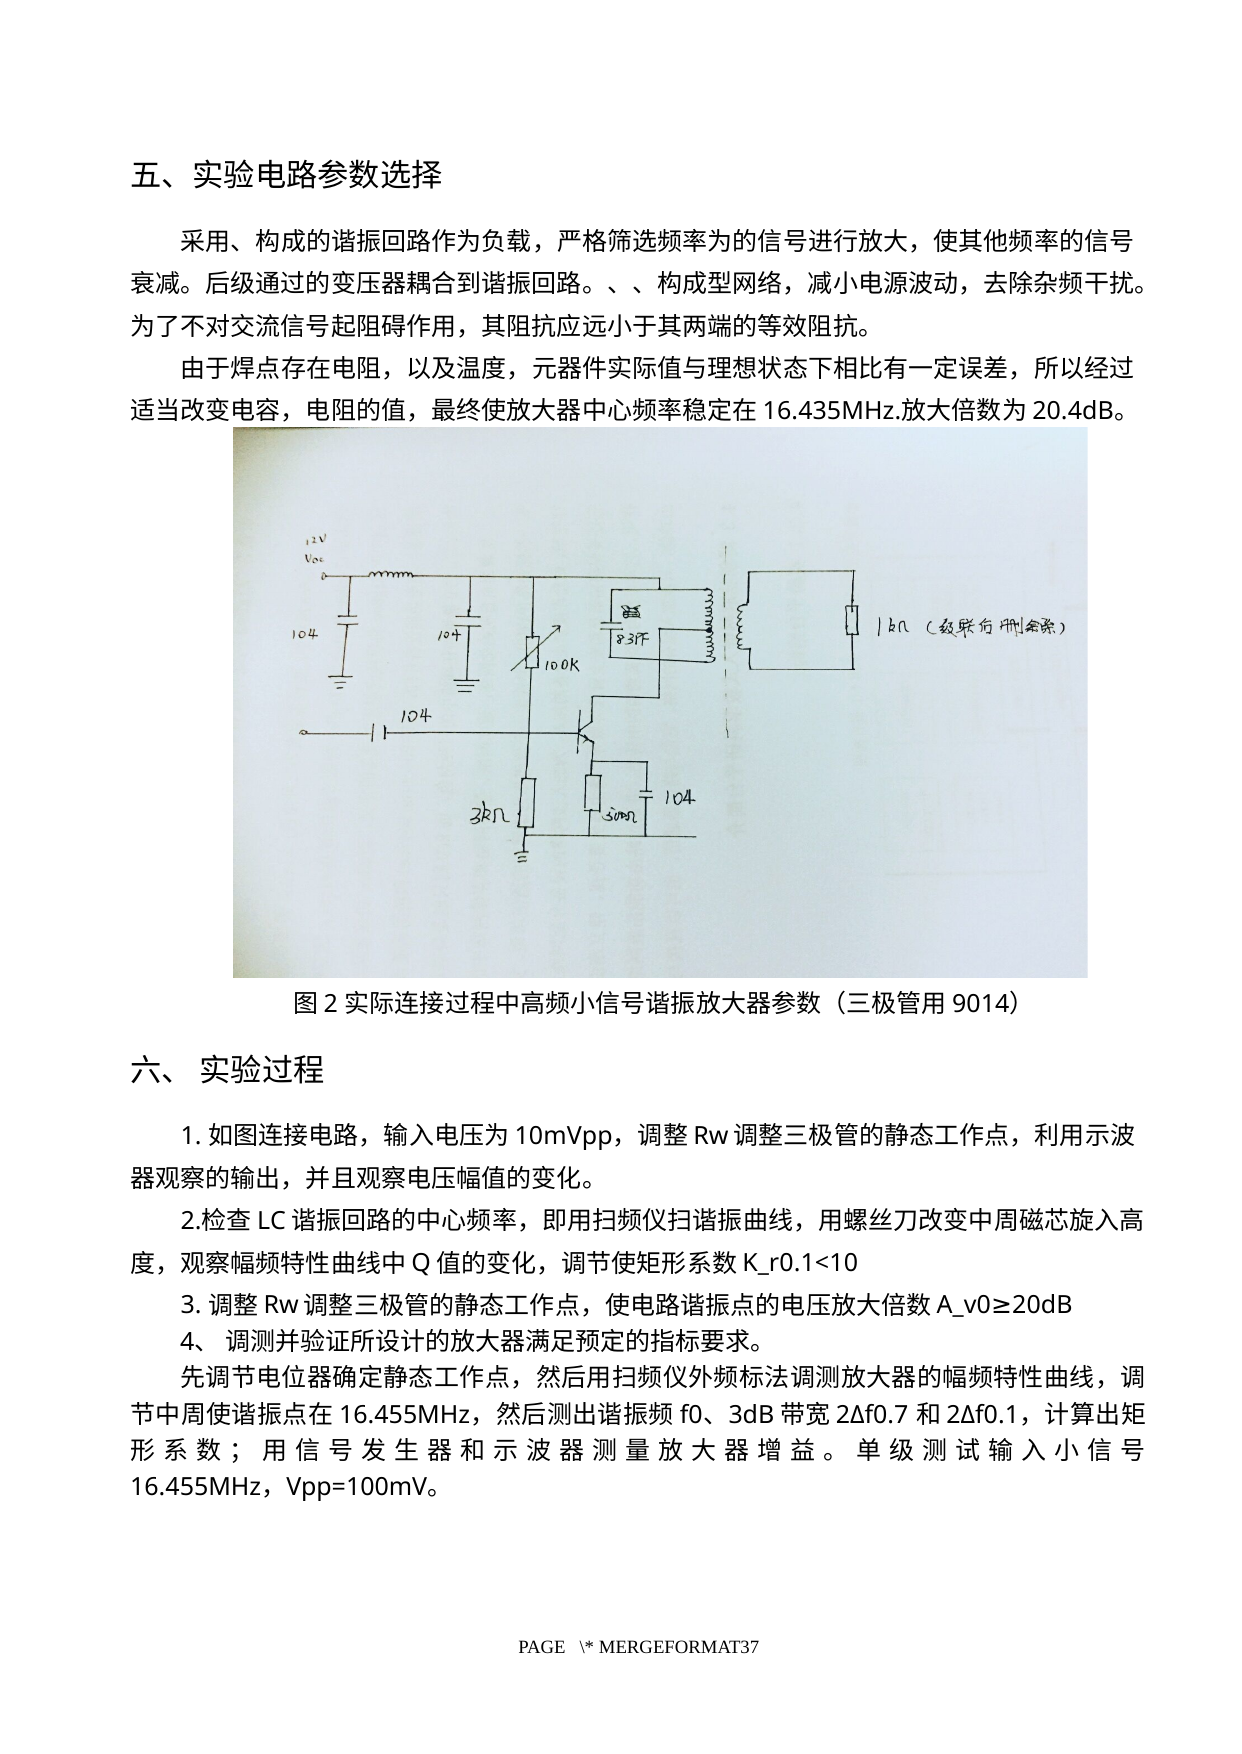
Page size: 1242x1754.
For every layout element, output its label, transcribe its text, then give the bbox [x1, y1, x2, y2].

text 先调节电位器确定静态工作点，然后用扫频仪外频标法调测放大器的幅频特性曲线，调节中周使谐振点在16.455MHz，然后测出谐振频f0、3dB带宽2Δf0.7 和2Δf0.1，计算出矩形系数；用信号发生器和示波器测量放大器增益。单级测试输入小信号16.455MHz，Vpp=100mV。 [130, 1358, 1147, 1503]
text 4、 调测并验证所设计的放大器满足预定的指标要求。 [130, 1322, 1147, 1358]
text 1. 如图连接电路，输入电压为10mVpp，调整Rw调整三极管的静态工作点，利用示波器观察的输出，并且观察电压幅值的变化。 [130, 1110, 1147, 1194]
text 采用、构成的谐振回路作为负载，严格筛选频率为的信号进行放大，使其他频率的信号衰减。后级通过的变压器耦合到谐振回路。、、构成型网络，减小电源波动，去除杂频干扰。为了不对交流信号起阻碍作用，其阻抗应远小于其两端的等效阻抗。 [130, 215, 1147, 342]
text 3. 调整Rw调整三极管的静态工作点，使电路谐振点的电压放大倍数A_v0≥20dB [130, 1279, 1147, 1322]
picture [233, 427, 1088, 978]
subtitle 六、 实验过程 [130, 1045, 1147, 1090]
text 2.检查LC谐振回路的中心频率，即用扫频仪扫谐振曲线，用螺丝刀改变中周磁芯旋入高度，观察幅频特性曲线中Q值的变化，调节使矩形系数K_r0.1<10 [130, 1194, 1147, 1279]
text 由于焊点存在电阻，以及温度，元器件实际值与理想状态下相比有一定误差，所以经过适当改变电容，电阻的值，最终使放大器中心频率稳定在16.435MHz.放大倍数为20.4dB。 [130, 342, 1147, 427]
text 图2 实际连接过程中高频小信号谐振放大器参数（三极管用9014） [130, 977, 1147, 1020]
subtitle 五、实验电路参数选择 [130, 150, 1147, 195]
